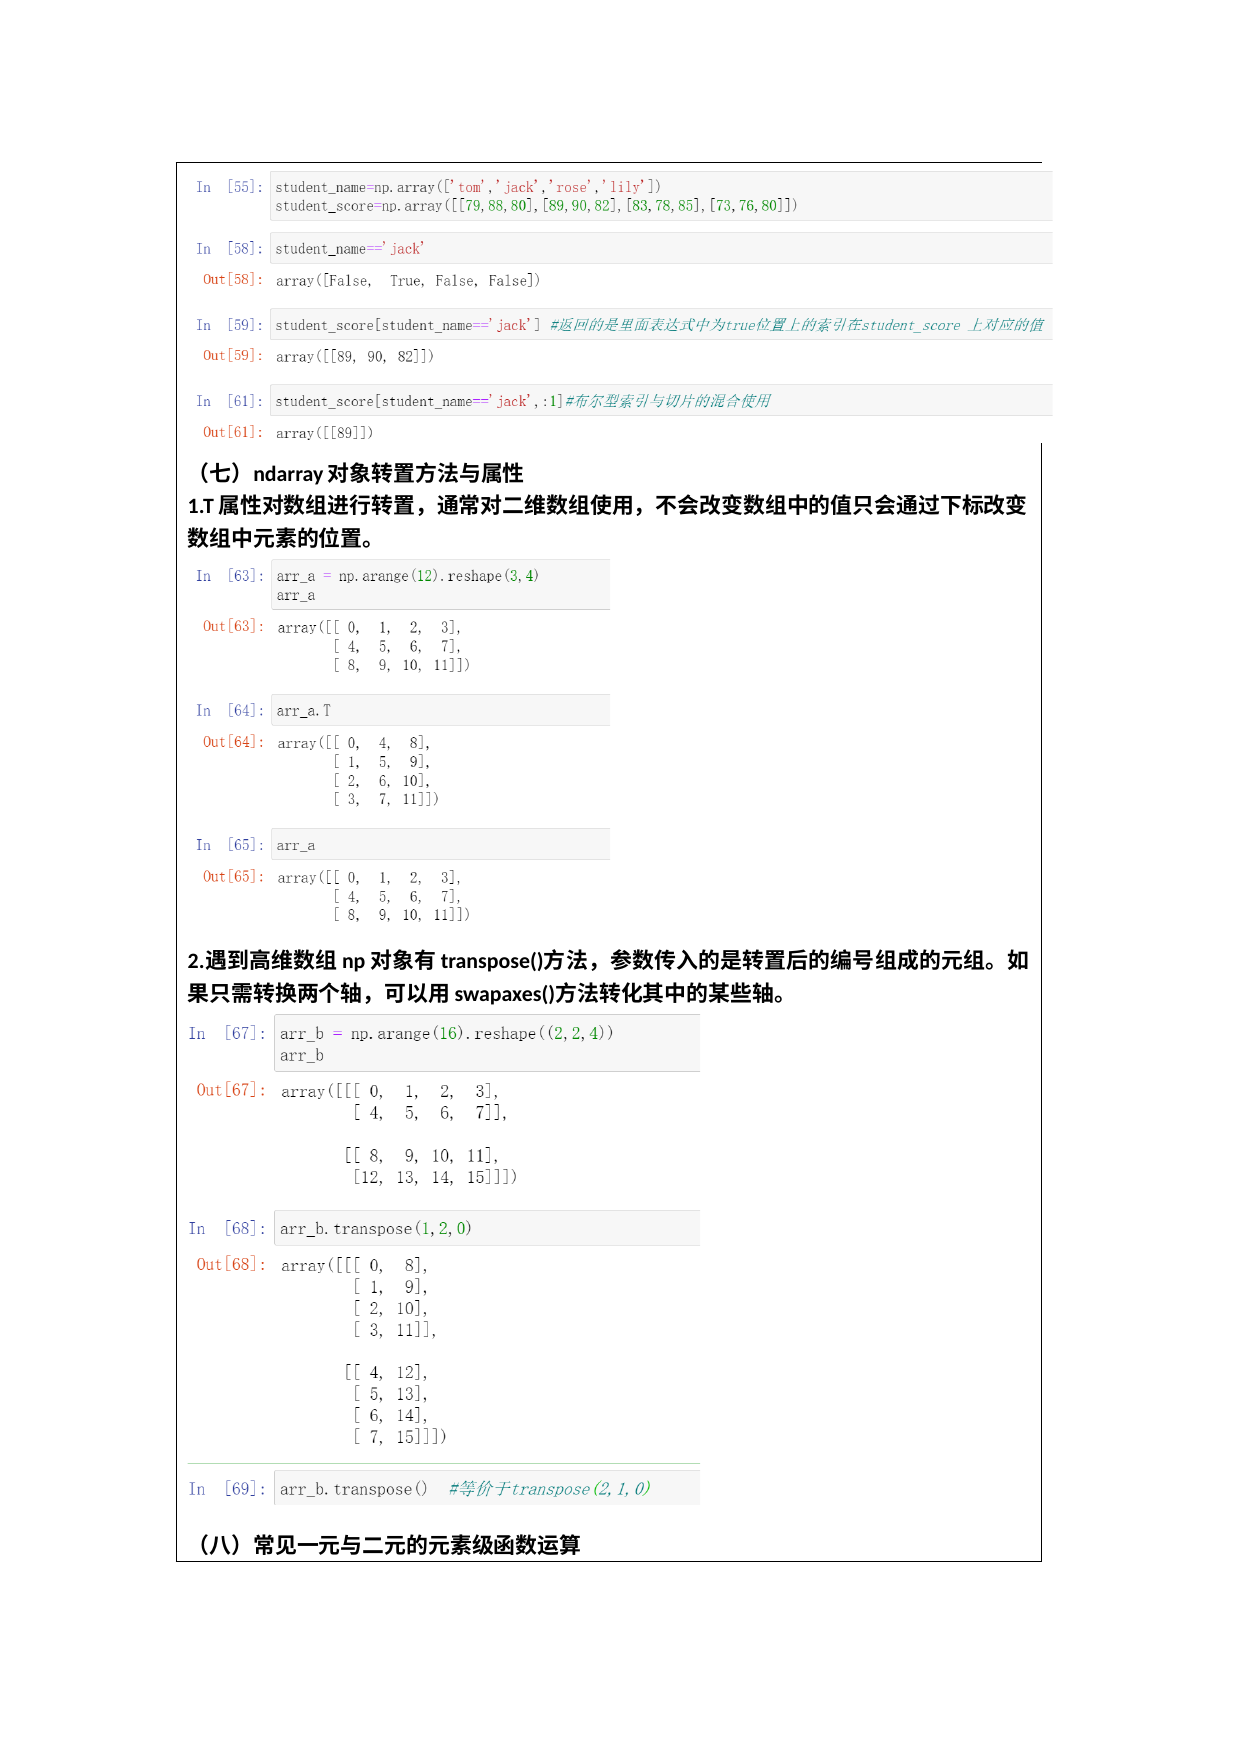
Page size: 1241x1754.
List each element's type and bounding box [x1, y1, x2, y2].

picture [187, 553, 611, 935]
picture [187, 163, 1053, 443]
picture [187, 1008, 700, 1505]
table_cell [177, 163, 1041, 1561]
